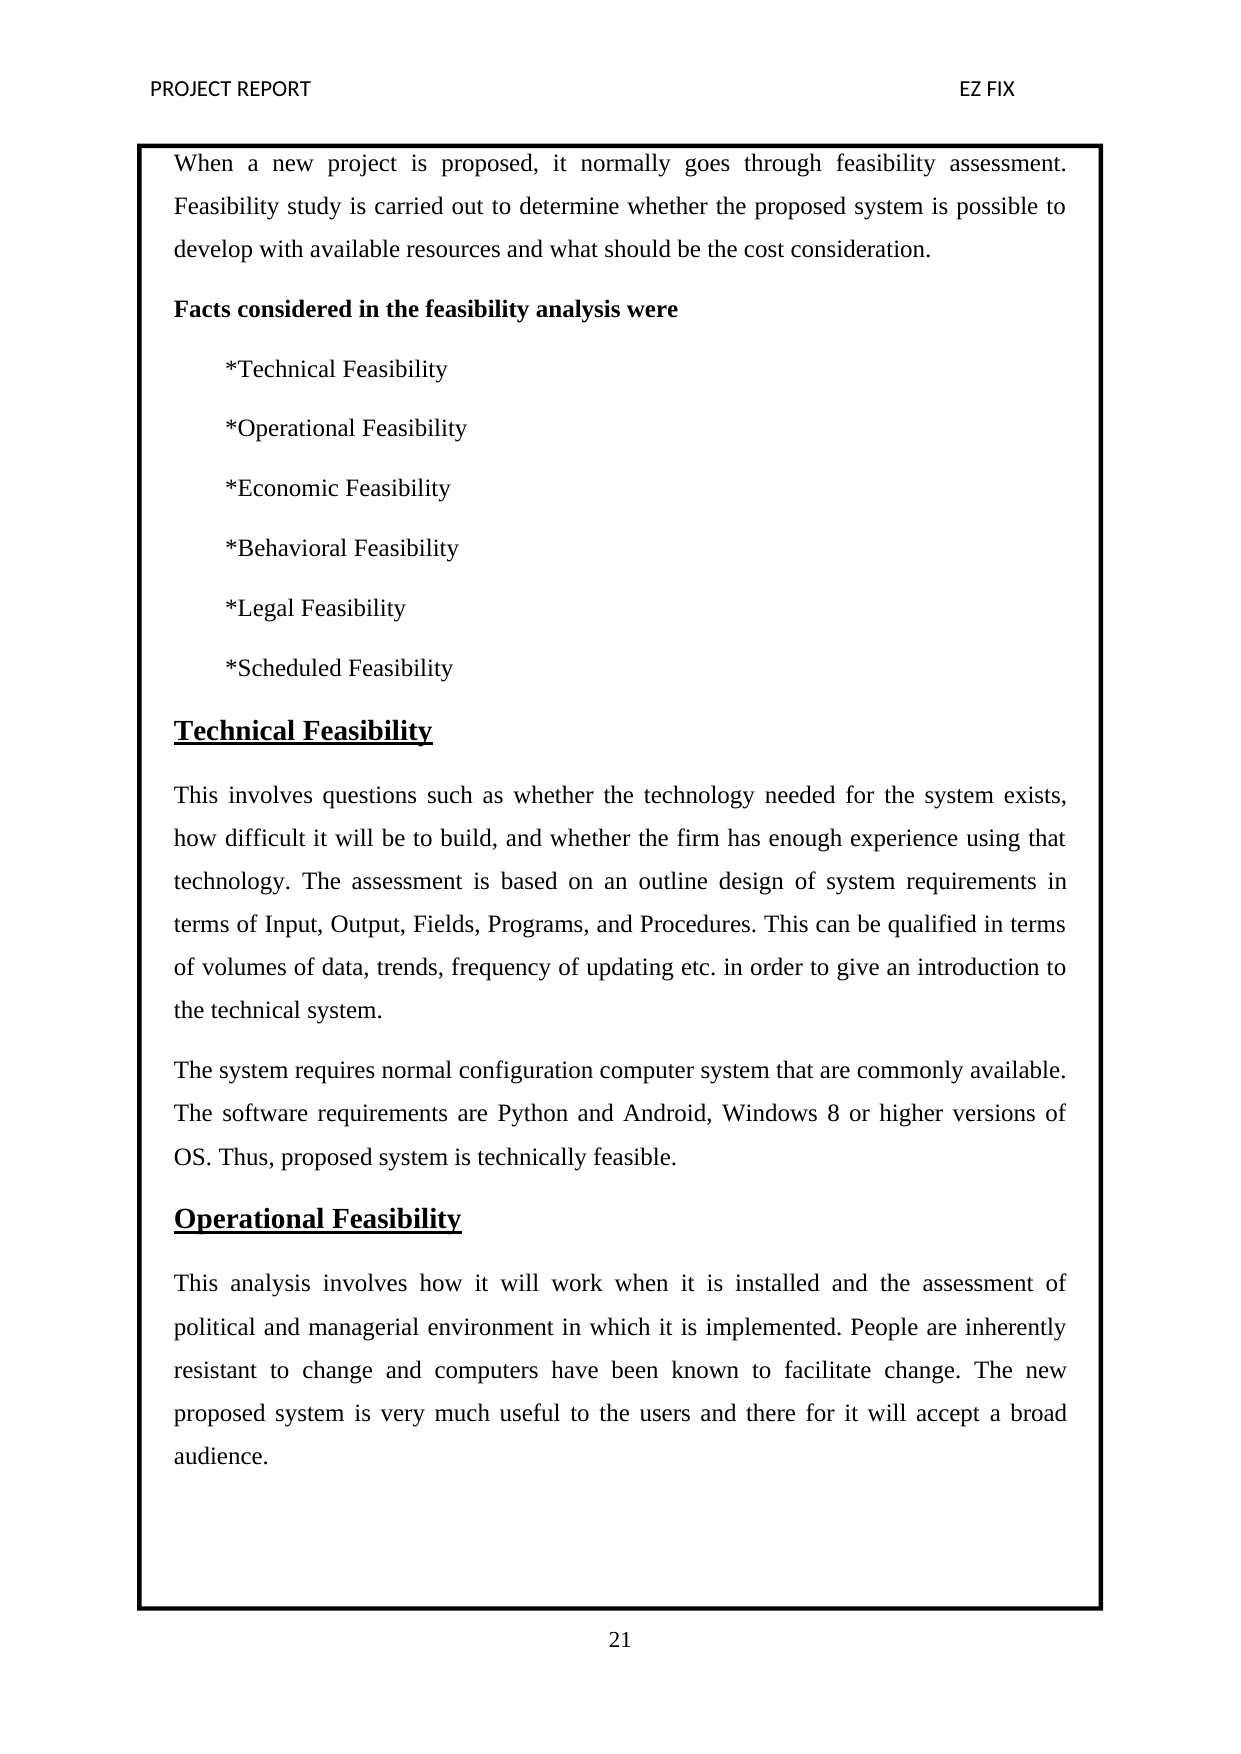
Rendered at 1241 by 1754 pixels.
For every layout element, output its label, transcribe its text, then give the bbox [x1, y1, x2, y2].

text This analysis involves how it will work when it is installed and the assessment of political and managerial environment in which it is implemented. People are inherently resistant to change and computers have been known to facilitate change. The new proposed system is very much useful to the users and there for it will accept a broad audience. [174, 1268, 1067, 1470]
text *Legal Feasibility [225, 593, 1082, 622]
text Technical Feasibility [174, 713, 1082, 746]
text *Operational Feasibility [225, 413, 1082, 442]
text *Scheduled Feasibility [225, 653, 1082, 682]
subtitle Operational Feasibility [174, 1202, 1082, 1235]
text This involves questions such as whether the technology needed for the system exists, how difficult it will be to build, and whether the firm has enough experience using that technology. The assessment is based on an outline design of system requirements in terms of Input, Output, Fields, Programs, and Procedures. This can be qualified in terms of volumes of data, trends, frequency of updating etc. in order to give an introduction to the technical system. [174, 780, 1067, 1024]
text *Technical Feasibility [225, 354, 1082, 382]
text *Behavioral Feasibility [225, 533, 1082, 562]
text The system requires normal configuration computer system that are commonly available. The software requirements are Python and Android, Windows 8 or higher versions of OS. Thus, proposed system is technically feasible. [174, 1055, 1067, 1170]
text *Economic Feasibility [225, 473, 1082, 502]
text When a new project is proposed, it normally goes through feasibility assessment. Feasibility study is carried out to determine whether the proposed system is possible to develop with available resources and what should be the cost consideration. [174, 148, 1067, 263]
subtitle Facts considered in the feasibility analysis were [174, 294, 1082, 323]
